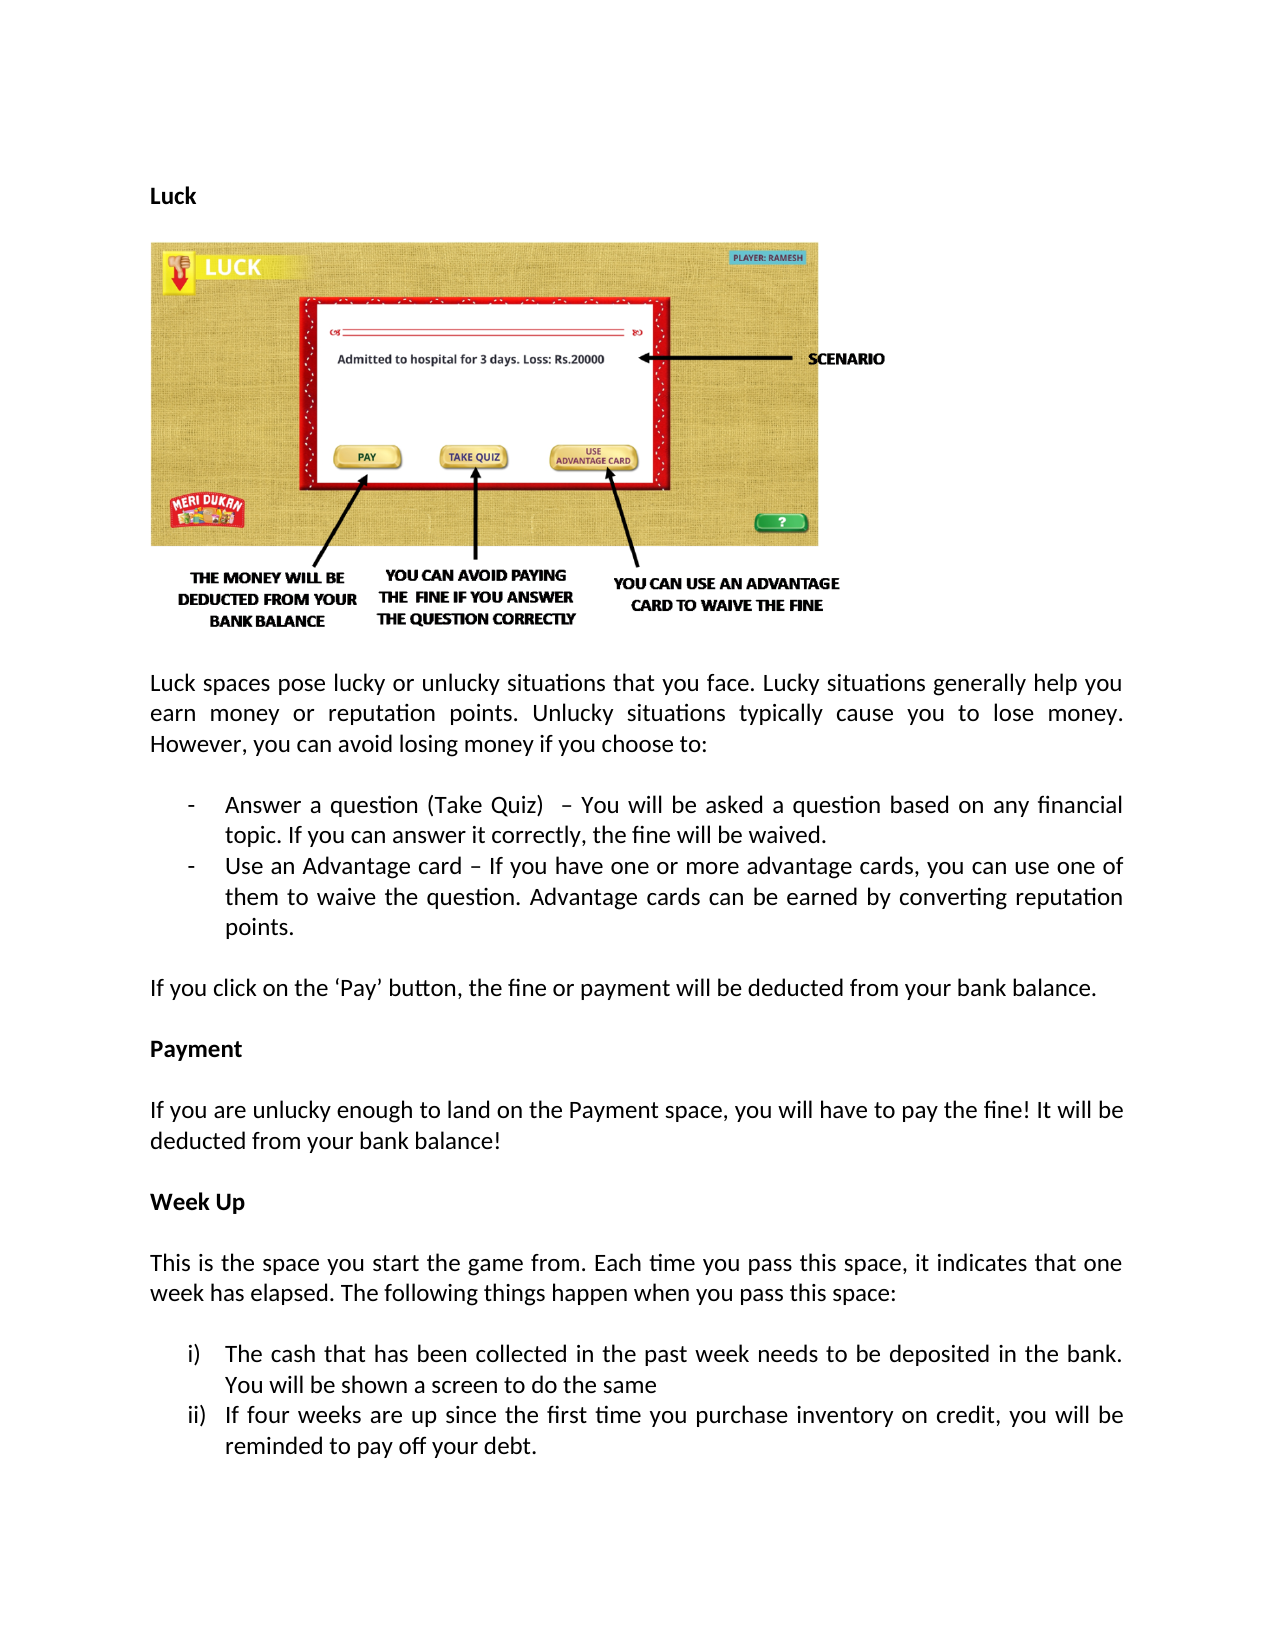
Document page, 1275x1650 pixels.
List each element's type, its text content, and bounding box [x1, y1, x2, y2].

text If you are unlucky enough to land on the Payment space, you will have to pay the fine! It will be deducted from your bank balance! [150, 1094, 1125, 1155]
text If you click on the ‘Pay’ button, the fine or payment will be deducted from your bank balance. [150, 972, 1125, 1003]
list Answer a question (Take Quiz) – You will be asked a question based on any financial topic. If you can answer it correctly, the fine will be waived. [187, 789, 1125, 850]
text Week Up [150, 1186, 1125, 1216]
list If four weeks are up since the first time you purchase inventory on credit, you will be reminded to pay off your debt. [187, 1399, 1125, 1461]
picture [150, 241, 901, 637]
text Luck [150, 181, 1125, 211]
text This is the space you start the game from. Each time you pass this space, it indicates that one week has elapsed. The following things happen when you pass this space: [150, 1247, 1125, 1308]
text Payment [150, 1033, 1125, 1064]
list Use an Advantage card – If you have one or more advantage cards, you can use one of them to waive the question. Advantage cards can be earned by converting reputation points. [187, 850, 1125, 942]
text Luck spaces pose lucky or unlucky situations that you face. Lucky situations generally help you earn money or reputation points. Unlucky situations typically cause you to lose money. However, you can avoid losing money if you choose to: [150, 667, 1125, 759]
list The cash that has been collected in the past week needs to be deposited in the bank. You will be shown a screen to do the same [187, 1338, 1125, 1399]
